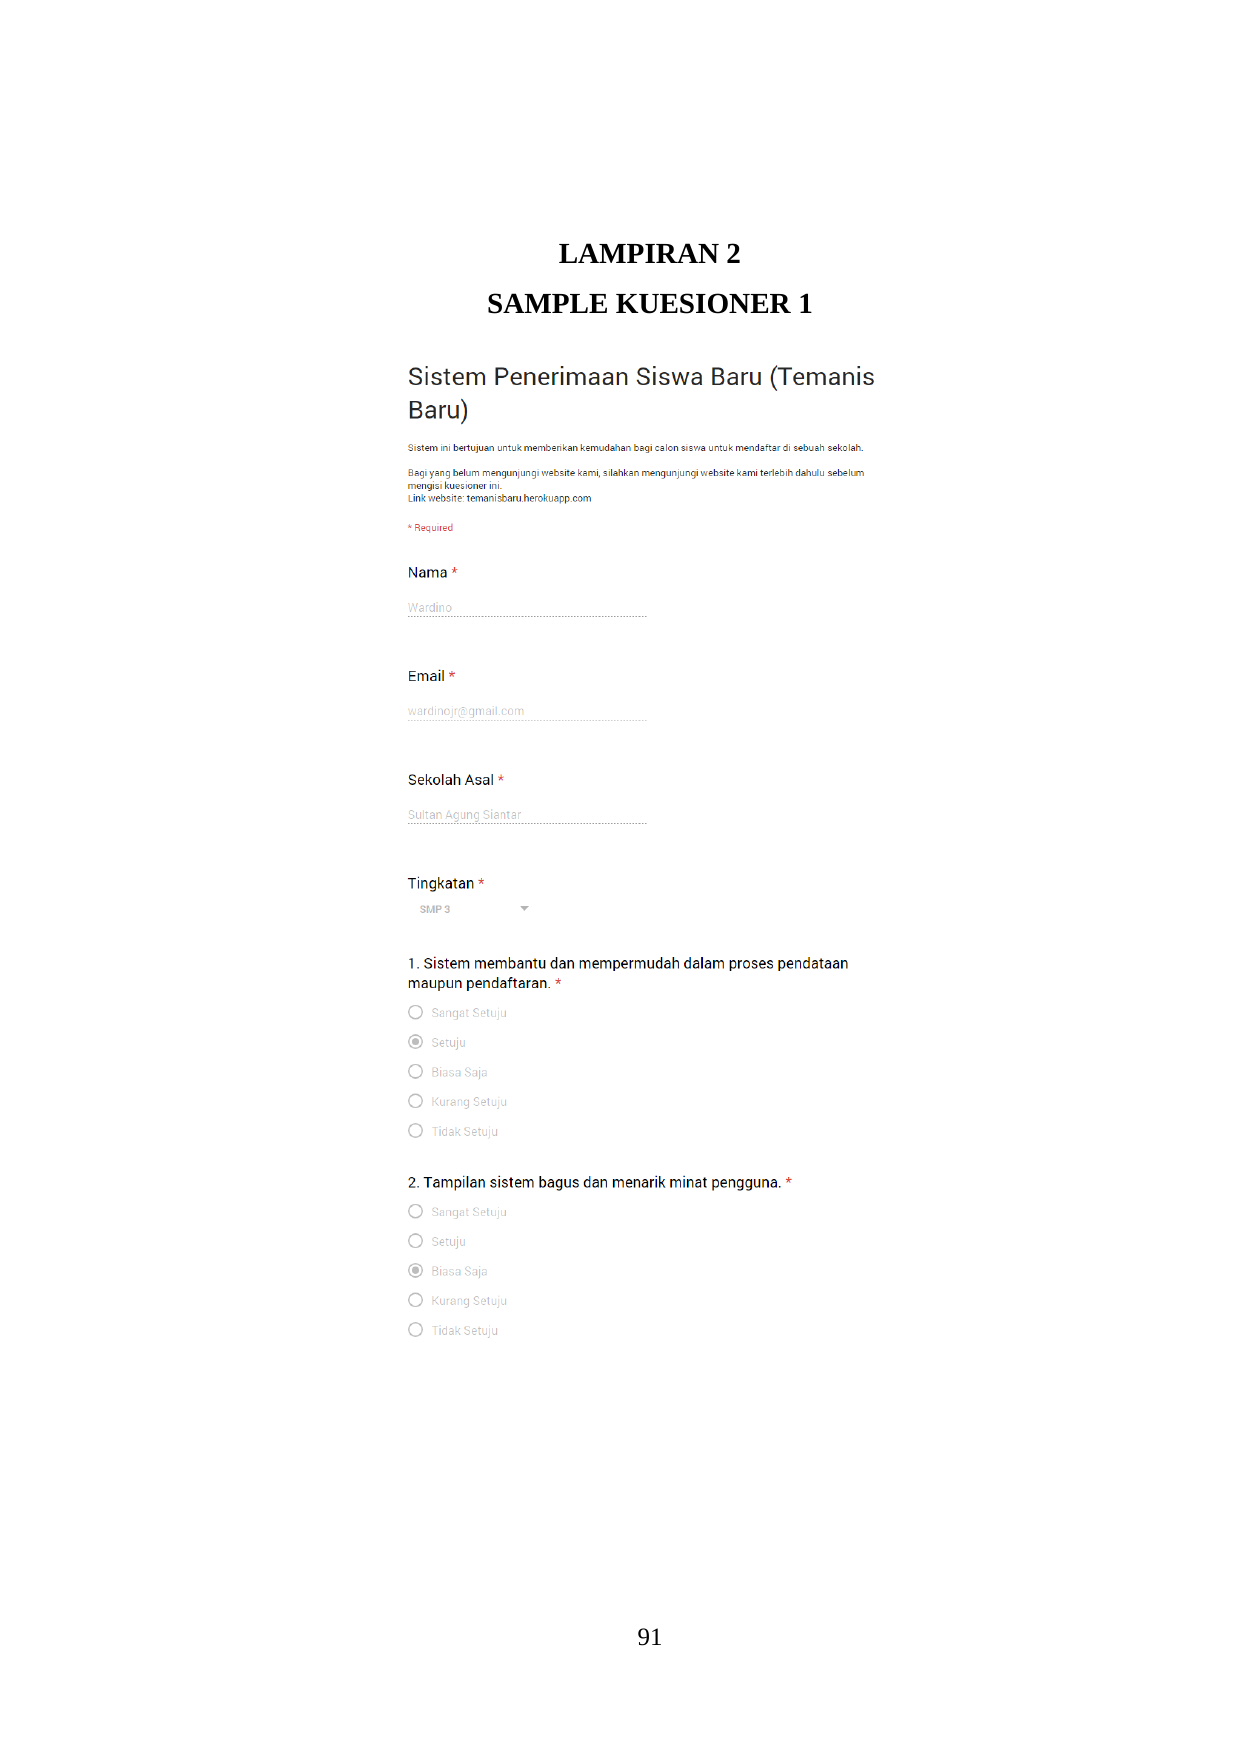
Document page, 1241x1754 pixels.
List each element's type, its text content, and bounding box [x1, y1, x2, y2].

picture [384, 336, 915, 1356]
text LAMPIRAN 2 SAMPLE KUESIONER 1 [236, 236, 1063, 320]
